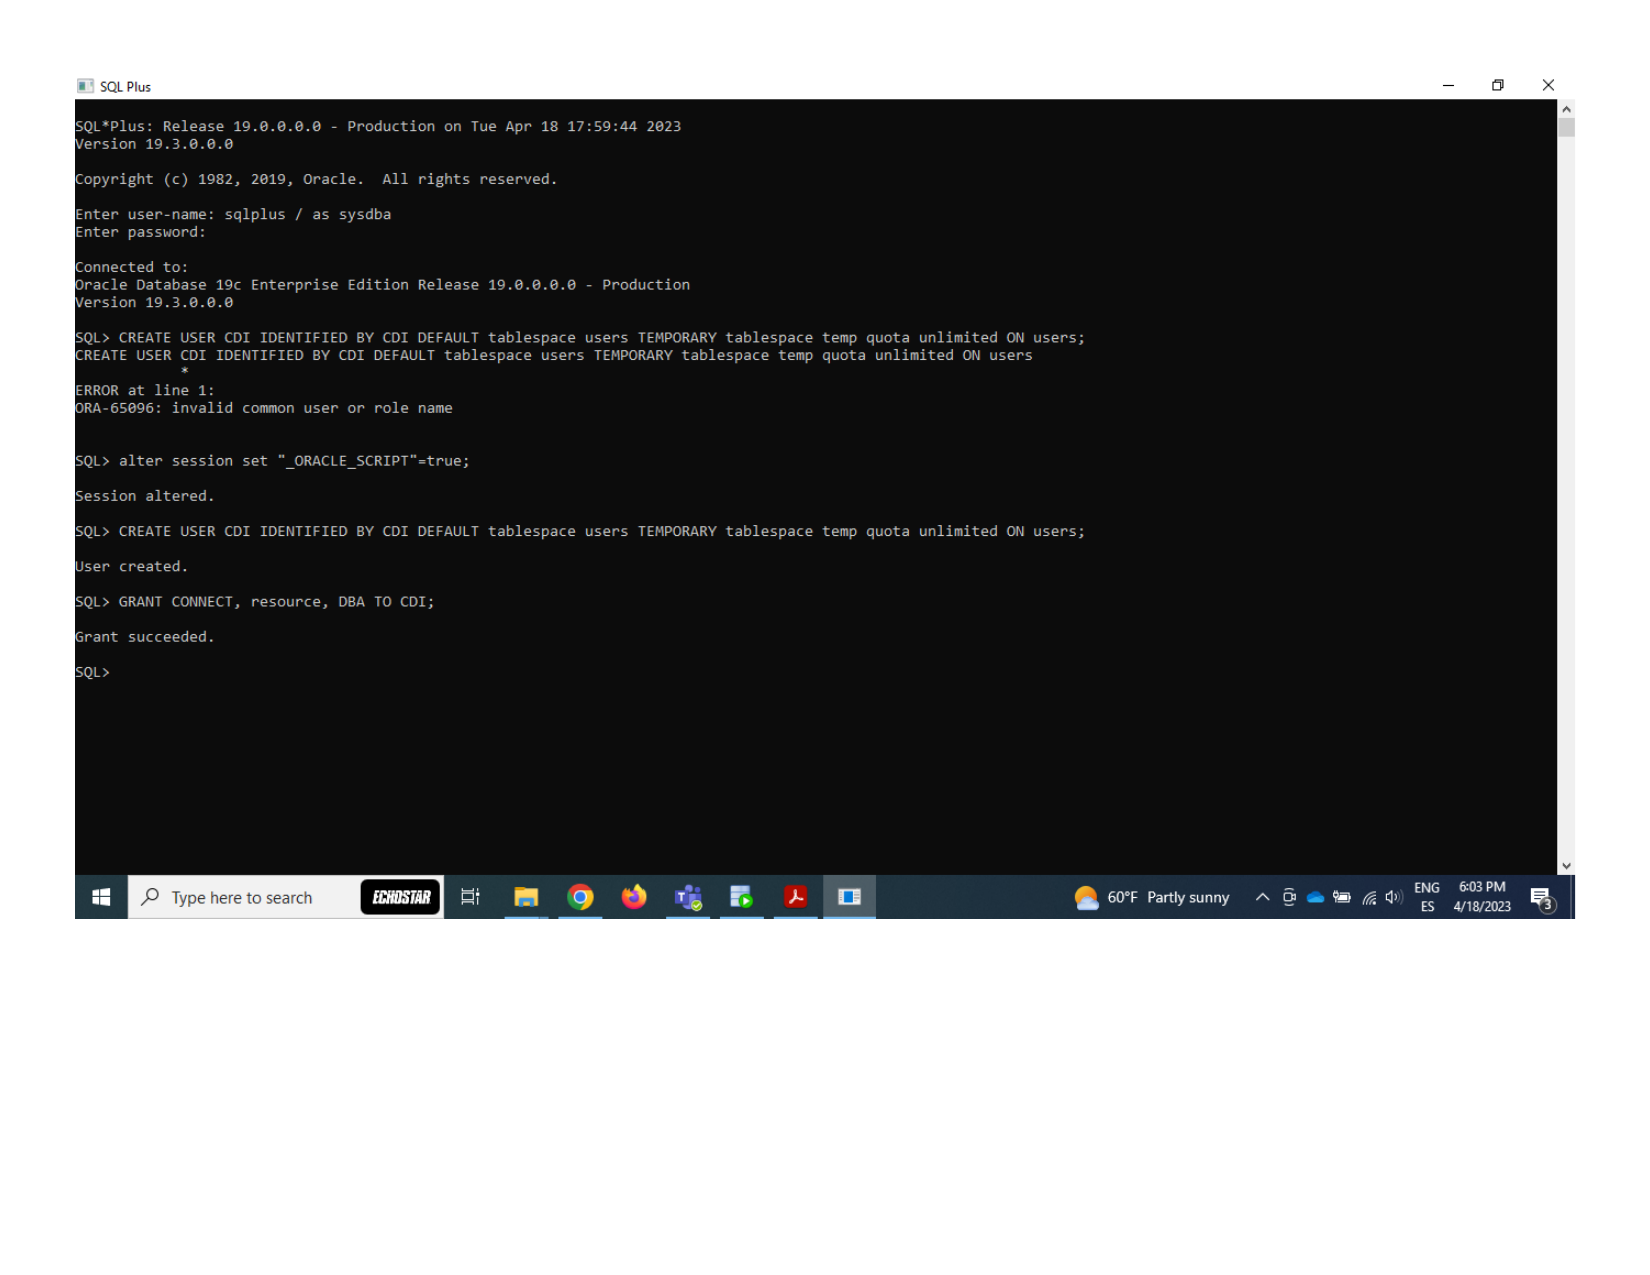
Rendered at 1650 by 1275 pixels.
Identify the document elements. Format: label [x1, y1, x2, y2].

picture [75, 75, 1575, 919]
